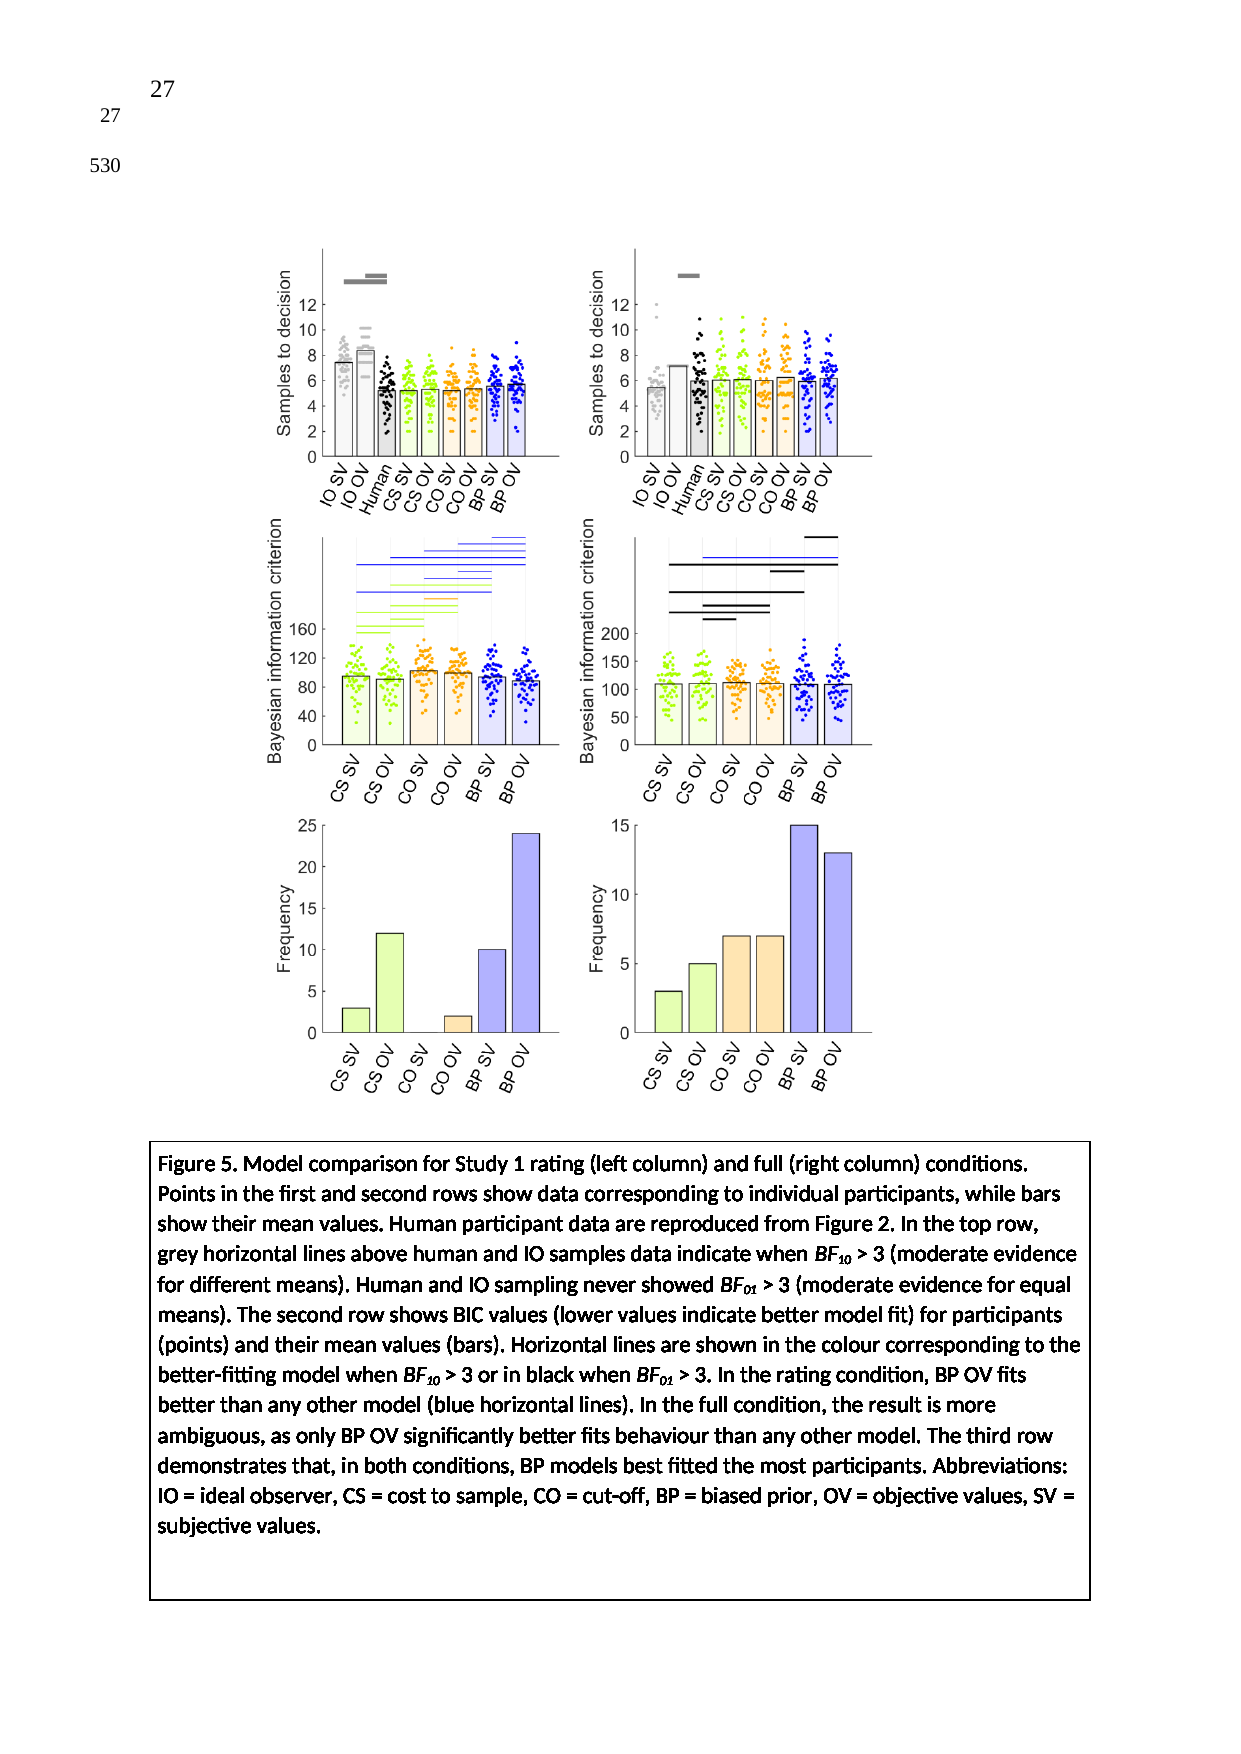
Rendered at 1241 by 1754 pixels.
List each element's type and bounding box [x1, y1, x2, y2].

picture [230, 177, 939, 1138]
